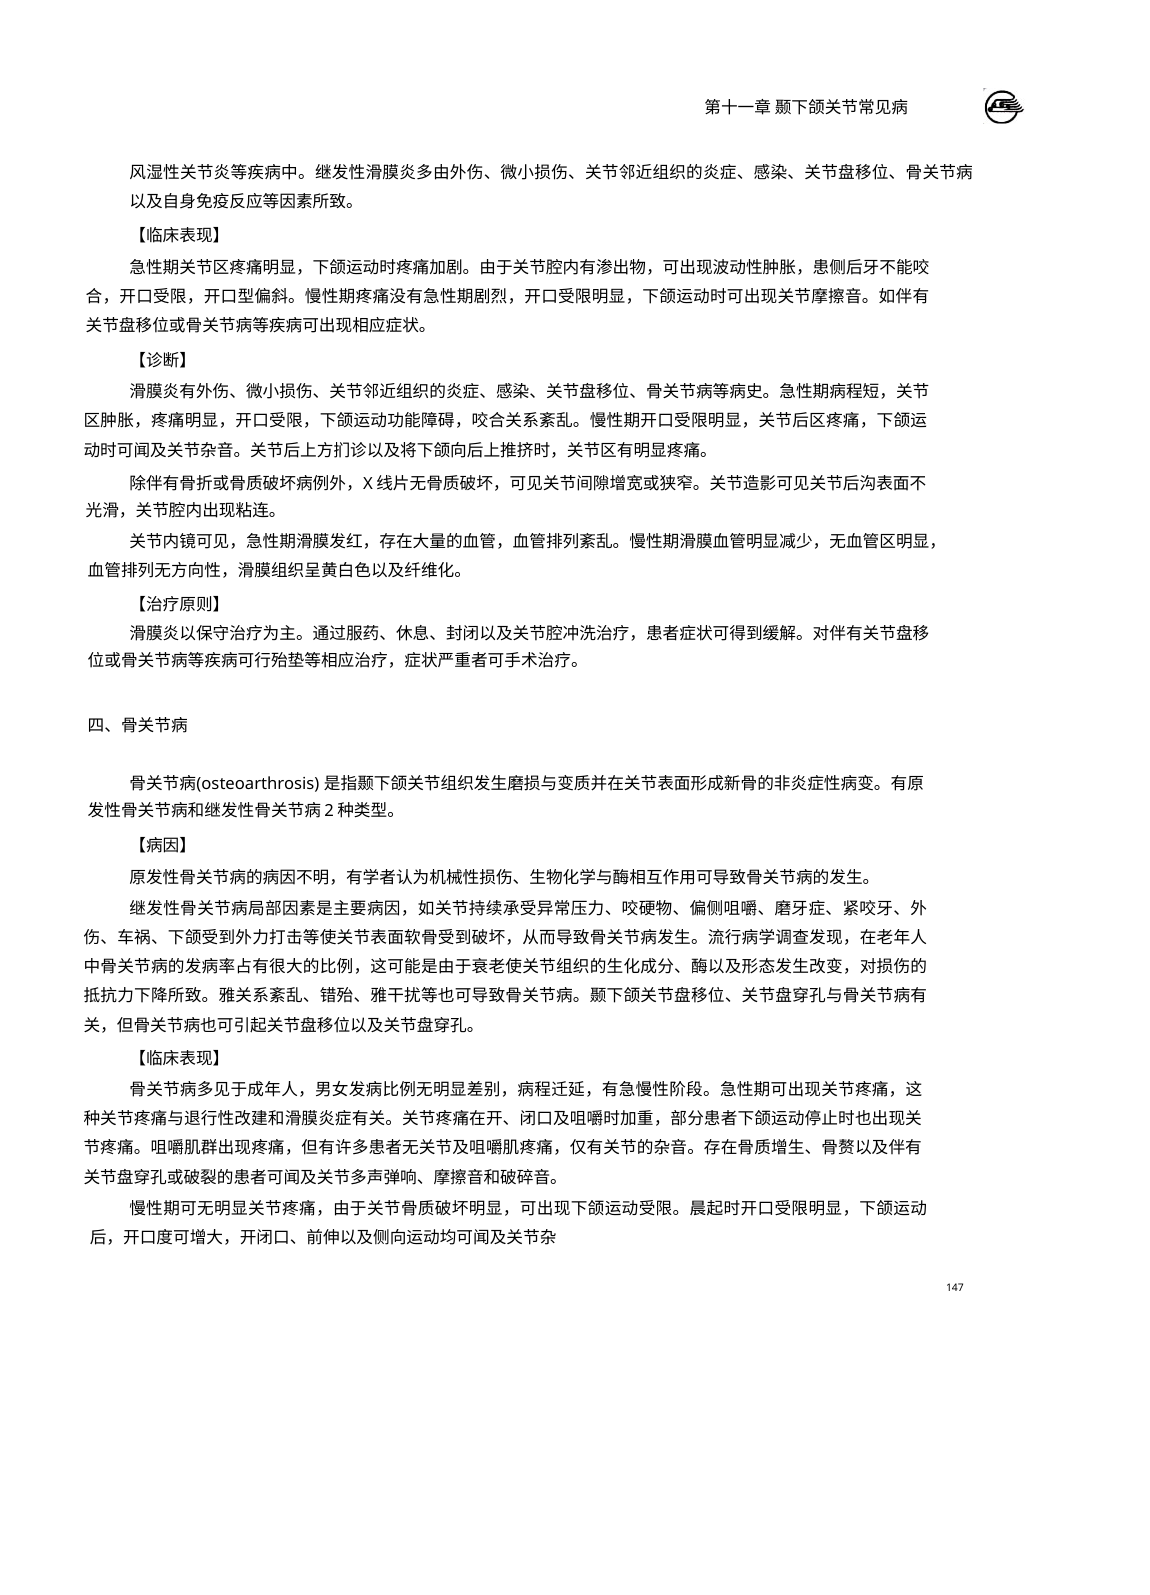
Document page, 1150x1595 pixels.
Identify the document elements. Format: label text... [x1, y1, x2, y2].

text 四、骨关节病 [87, 707, 1067, 736]
text 滑膜炎以保守治疗为主。通过服药、休息、封闭以及关节腔冲洗治疗，患者症状可得到缓解。对伴有关节盘移位或骨关节病等疾病可行殆垫等相应治疗，症状严重者可手术治疗。 [87, 617, 929, 671]
text 滑膜炎有外伤、微小损伤、关节邻近组织的炎症、感染、关节盘移位、骨关节病等病史。急性期病程短，关节区肿胀，疼痛明显，开口受限，下颌运动功能障碍，咬合关系紊乱。慢性期开口受限明显，关节后区疼痛，下颌运动时可闻及关节杂音。关节后上方扪诊以及将下颌向后上推挤时，关节区有明显疼痛。 [83, 373, 929, 461]
text 除伴有骨折或骨质破坏病例外，X线片无骨质破坏，可见关节间隙增宽或狭窄。关节造影可见关节后沟表面不光滑，关节腔内出现粘连。 [85, 467, 927, 521]
text 【治疗原则】 [129, 586, 1067, 615]
picture [983, 88, 1025, 124]
text 急性期关节区疼痛明显，下颌运动时疼痛加剧。由于关节腔内有渗出物，可出现波动性肿胀，患侧后牙不能咬合，开口受限，开口型偏斜。慢性期疼痛没有急性期剧烈，开口受限明显，下颌运动时可出现关节摩擦音。如伴有关节盘移位或骨关节病等疾病可出现相应症状。 [85, 250, 929, 336]
text 骨关节病多见于成年人，男女发病比例无明显差别，病程迁延，有急慢性阶段。急性期可出现关节疼痛，这种关节疼痛与退行性改建和滑膜炎症有关。关节疼痛在开、闭口及咀嚼时加重，部分患者下颌运动停止时也出现关节疼痛。咀嚼肌群出现疼痛，但有许多患者无关节及咀嚼肌疼痛，仅有关节的杂音。存在骨质增生、骨赘以及伴有关节盘穿孔或破裂的患者可闻及关节多声弹响、摩擦音和破碎音。 [83, 1071, 925, 1188]
text 147 [946, 1277, 1067, 1294]
text 继发性骨关节病局部因素是主要病因，如关节持续承受异常压力、咬硬物、偏侧咀嚼、磨牙症、紧咬牙、外伤、车祸、下颌受到外力打击等使关节表面软骨受到破坏，从而导致骨关节病发生。流行病学调查发现，在老年人中骨关节病的发病率占有很大的比例，这可能是由于衰老使关节组织的生化成分、酶以及形态发生改变，对损伤的抵抗力下降所致。雅关系紊乱、错殆、雅干扰等也可导致骨关节病。颞下颌关节盘移位、关节盘穿孔与骨关节病有关，但骨关节病也可引起关节盘移位以及关节盘穿孔。 [83, 890, 927, 1036]
text 风湿性关节炎等疾病中。继发性滑膜炎多由外伤、微小损伤、关节邻近组织的炎症、感染、关节盘移位、骨关节病以及自身免疫反应等因素所致。 [129, 154, 973, 212]
text 【诊断】 [129, 342, 1067, 371]
text 关节内镜可见，急性期滑膜发红，存在大量的血管，血管排列紊乱。慢性期滑膜血管明显减少，无血管区明显，血管排列无方向性，滑膜组织呈黄白色以及纤维化。 [87, 523, 929, 582]
text 骨关节病(osteoarthrosis) 是指颞下颌关节组织发生磨损与变质并在关节表面形成新骨的非炎症性病变。有原发性骨关节病和继发性骨关节病2种类型。 [87, 767, 927, 821]
text 【病因】 [129, 827, 1067, 857]
text 原发性骨关节病的病因不明，有学者认为机械性损伤、生物化学与酶相互作用可导致骨关节病的发生。 [87, 861, 927, 888]
text 【临床表现】 [129, 1040, 1067, 1069]
text 【临床表现】 [129, 217, 1067, 246]
text 慢性期可无明显关节疼痛，由于关节骨质破坏明显，可出现下颌运动受限。晨起时开口受限明显，下颌运动后，开口度可增大，开闭口、前伸以及侧向运动均可闻及关节杂 [89, 1190, 927, 1248]
